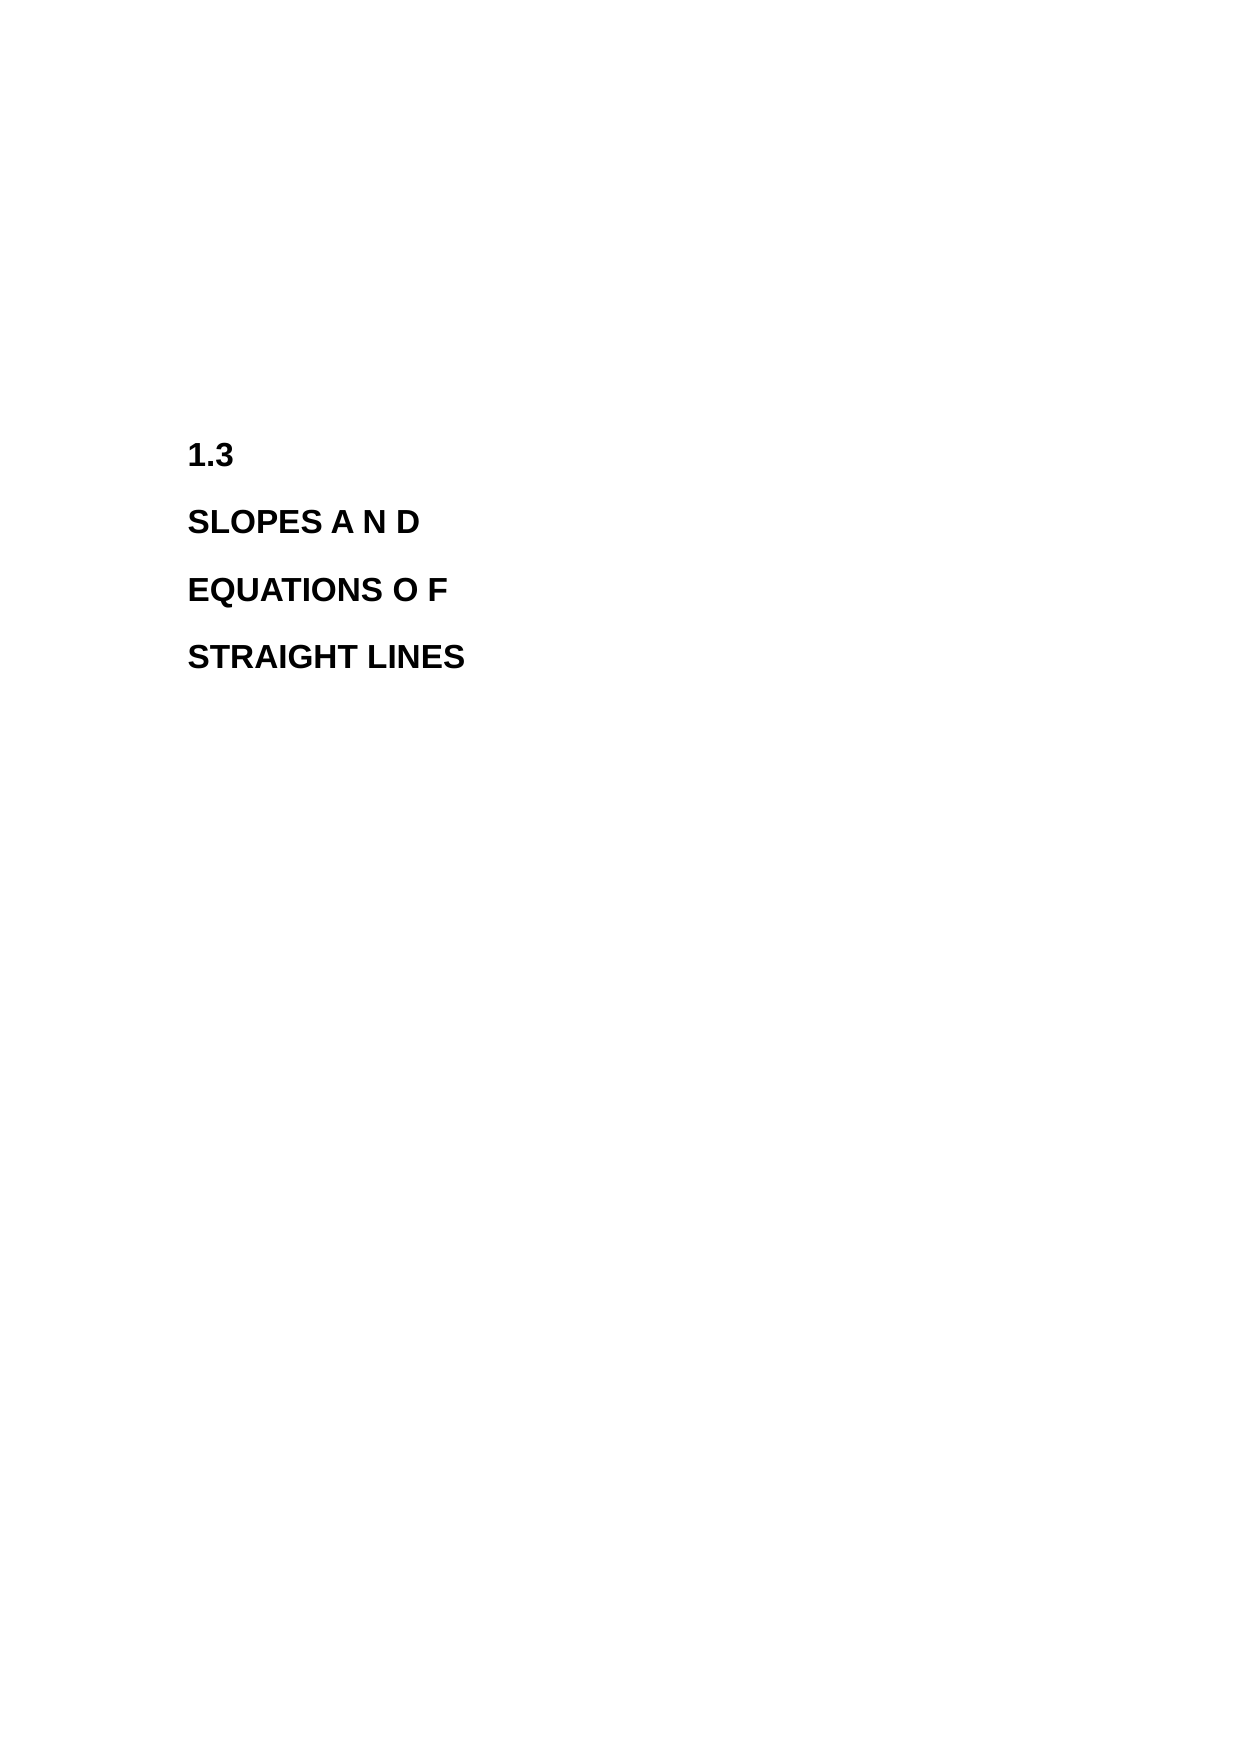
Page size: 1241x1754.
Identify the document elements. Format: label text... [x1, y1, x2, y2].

subtitle STRAIGHT LINES [187, 636, 1053, 677]
subtitle SLOPES A N D [187, 502, 1053, 542]
subtitle EQUATIONS O F [187, 569, 1053, 609]
subtitle 1.3 [187, 434, 1053, 474]
